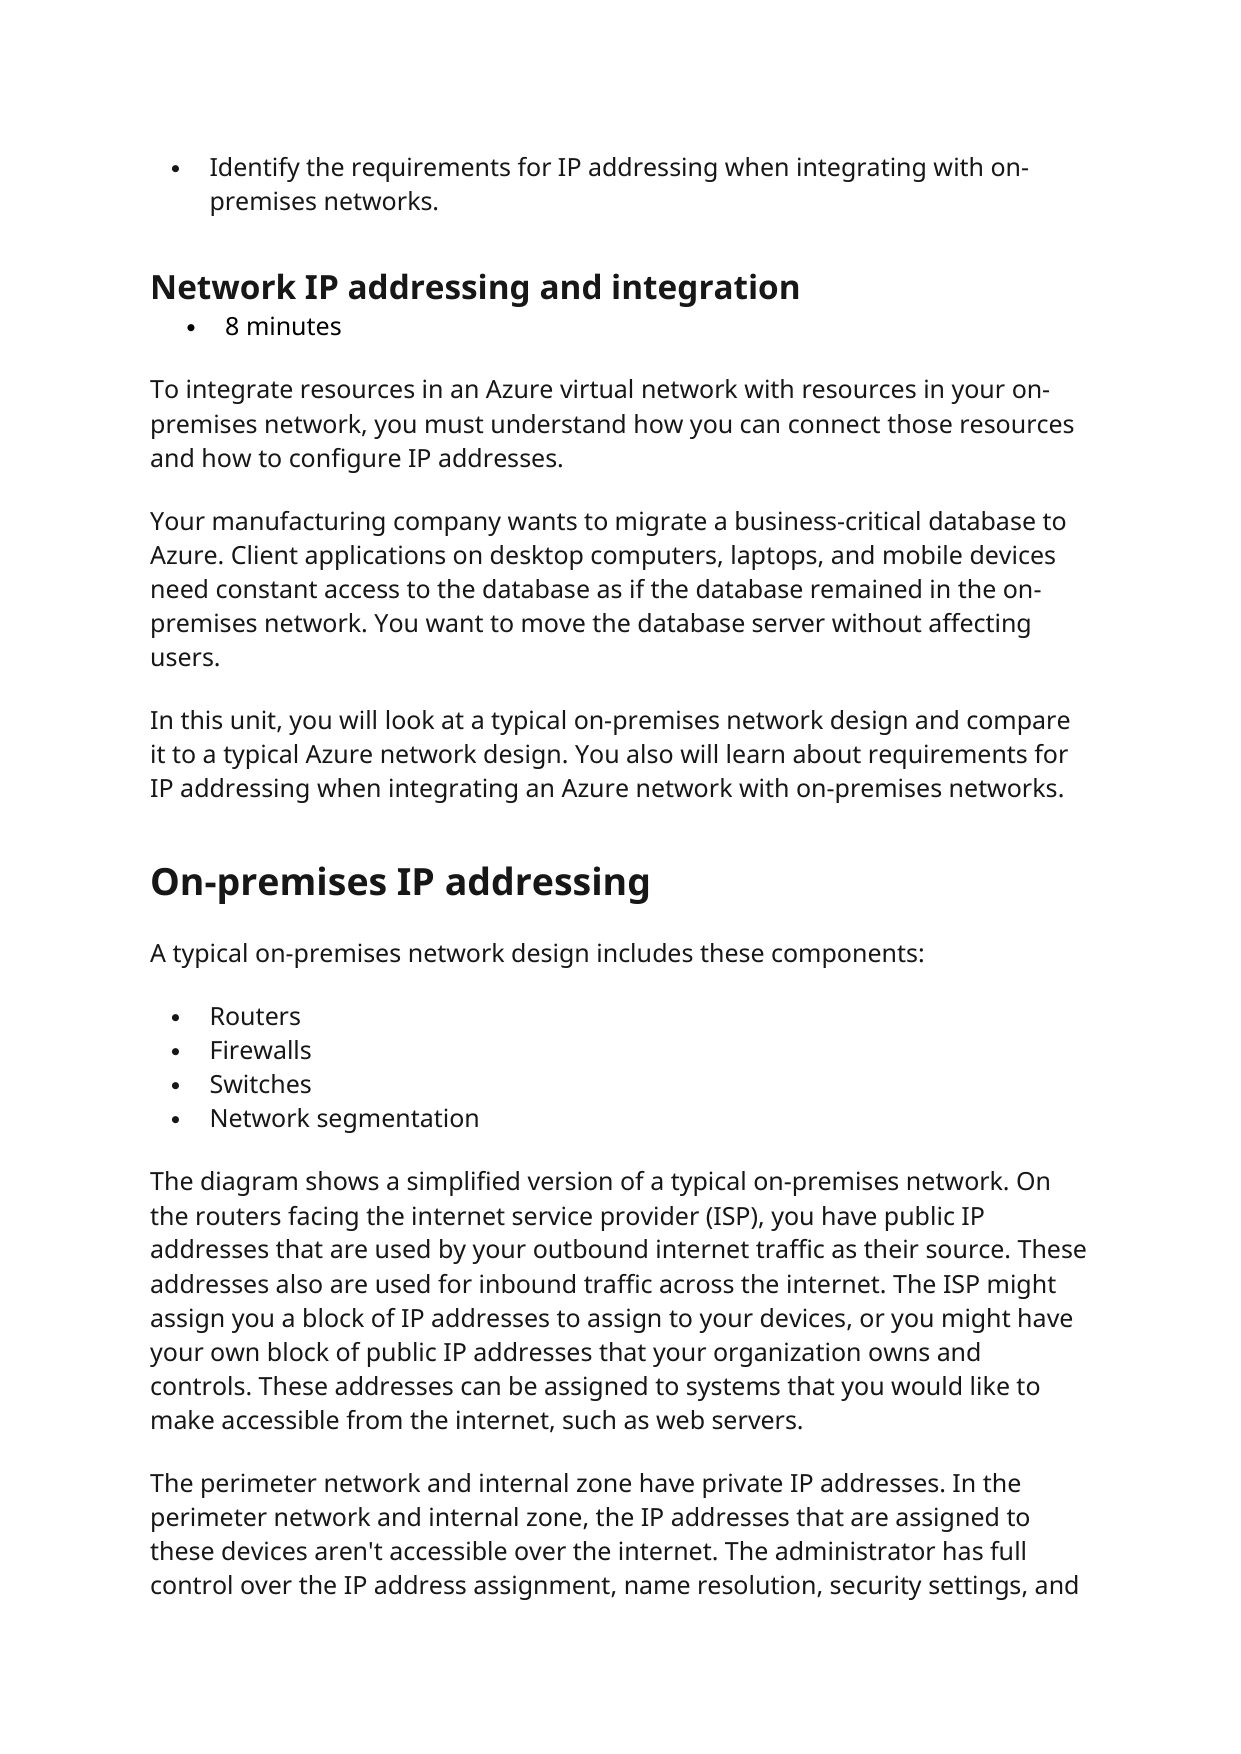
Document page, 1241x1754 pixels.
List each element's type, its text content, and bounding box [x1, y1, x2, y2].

list Switches [172, 1067, 1090, 1101]
text In this unit, you will look at a typical on-premises network design and compare it to a typical Azure network design. You also will learn about requirements for IP addressing when integrating an Azure network with on-premises networks. [150, 703, 1090, 805]
text To integrate resources in an Azure virtual network with resources in your on-premises network, you must understand how you can connect those resources and how to configure IP addresses. [150, 372, 1090, 474]
list 8 minutes [187, 309, 1090, 343]
list Identify the requirements for IP addressing when integrating with on-premises networks. [172, 150, 1090, 218]
subtitle Network IP addressing and integration [150, 263, 1090, 309]
text A typical on-premises network design includes these components: [150, 935, 1090, 969]
text Your manufacturing company wants to migrate a business-critical database to Azure. Client applications on desktop computers, laptops, and mobile devices need constant access to the database as if the database remained in the on-premises network. You want to move the database server without affecting users. [150, 503, 1090, 674]
list Network segmentation [172, 1101, 1090, 1135]
text On-premises IP addressing [150, 855, 1090, 906]
list Firewalls [172, 1033, 1090, 1067]
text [150, 1466, 1090, 1602]
list Routers [172, 999, 1090, 1033]
text The diagram shows a simplified version of a typical on-premises network. On the routers facing the internet service provider (ISP), you have public IP addresses that are used by your outbound internet traffic as their source. These addresses also are used for inbound traffic across the internet. The ISP might assign you a block of IP addresses to assign to your devices, or you might have your own block of public IP addresses that your organization owns and controls. These addresses can be assigned to systems that you would like to make accessible from the internet, such as web servers. [150, 1164, 1090, 1437]
